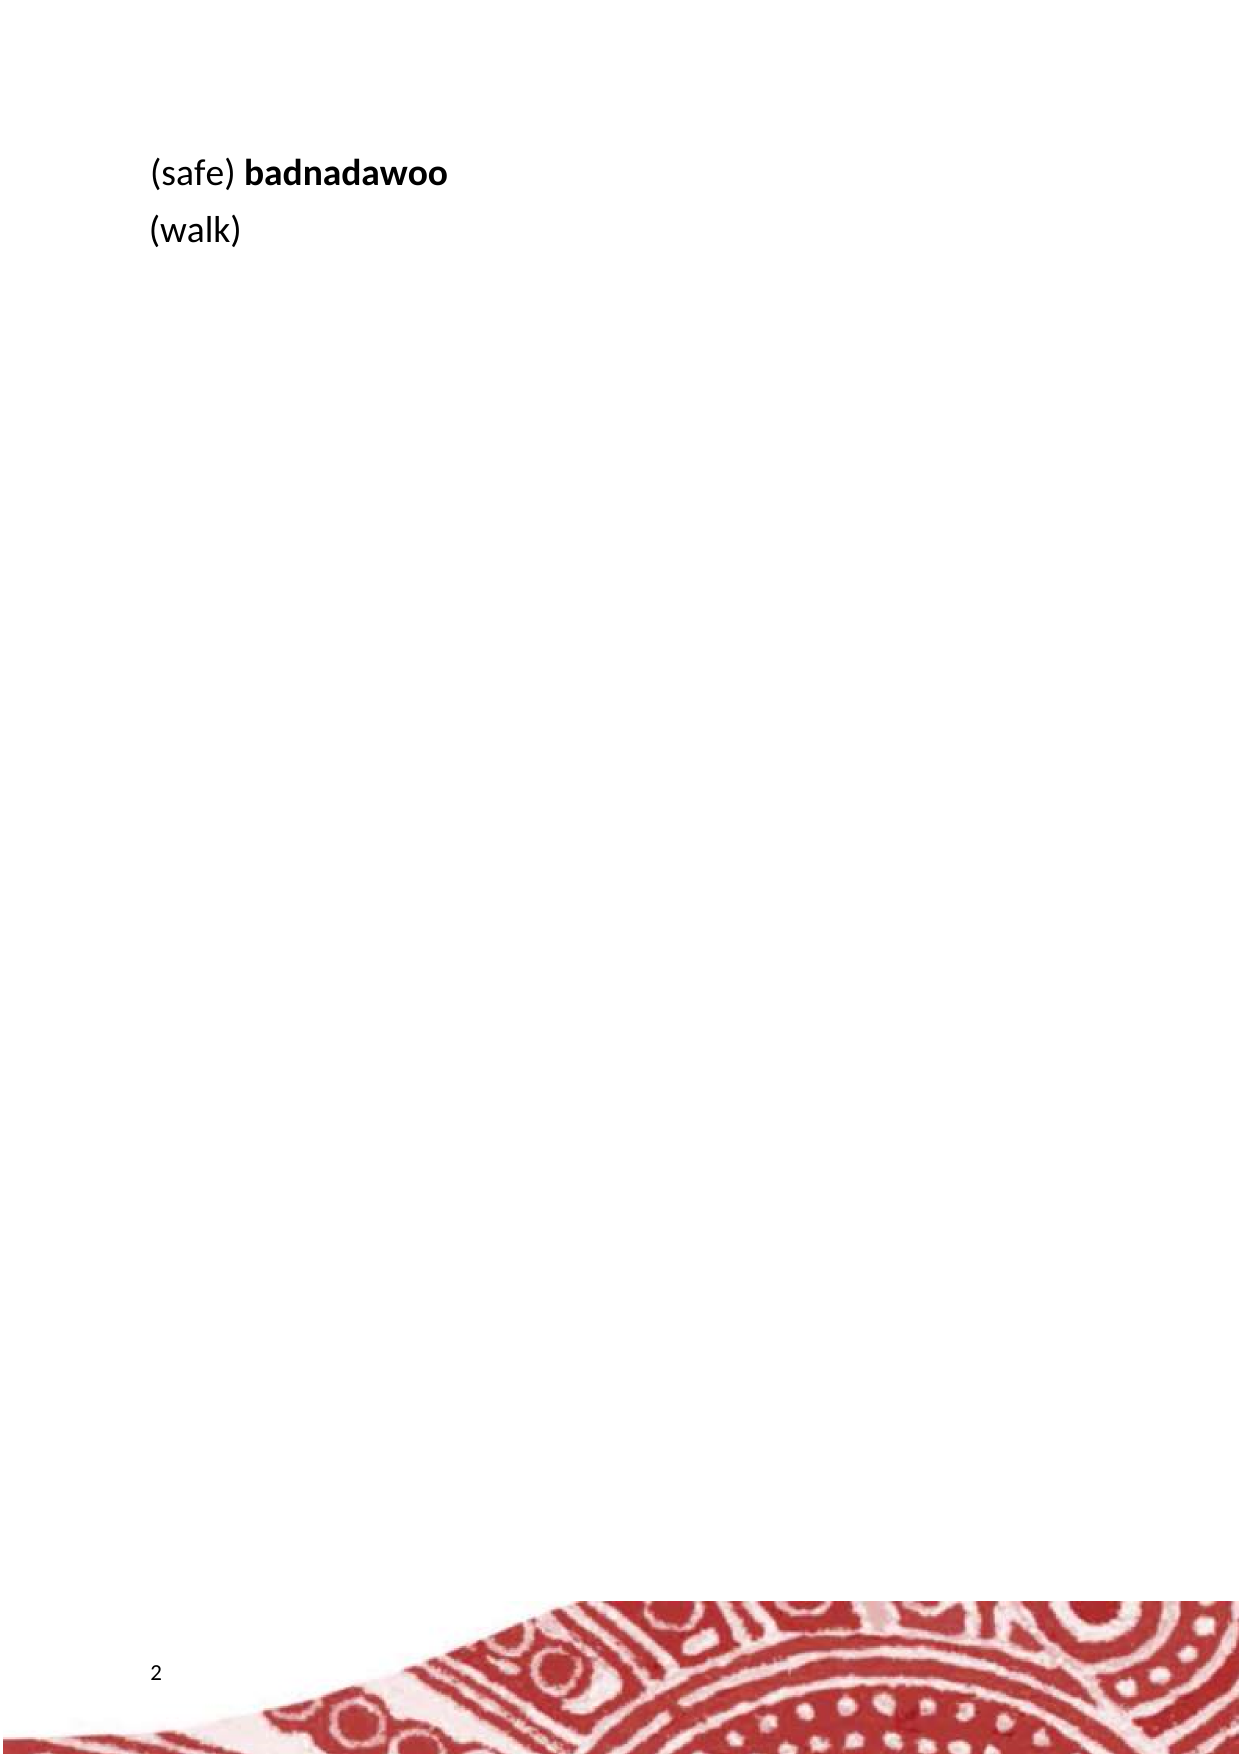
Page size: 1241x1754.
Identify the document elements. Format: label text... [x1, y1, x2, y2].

text (walk) [148, 206, 1089, 251]
picture [2, 1600, 1239, 1754]
text (safe) badnadawoo [150, 149, 1089, 195]
